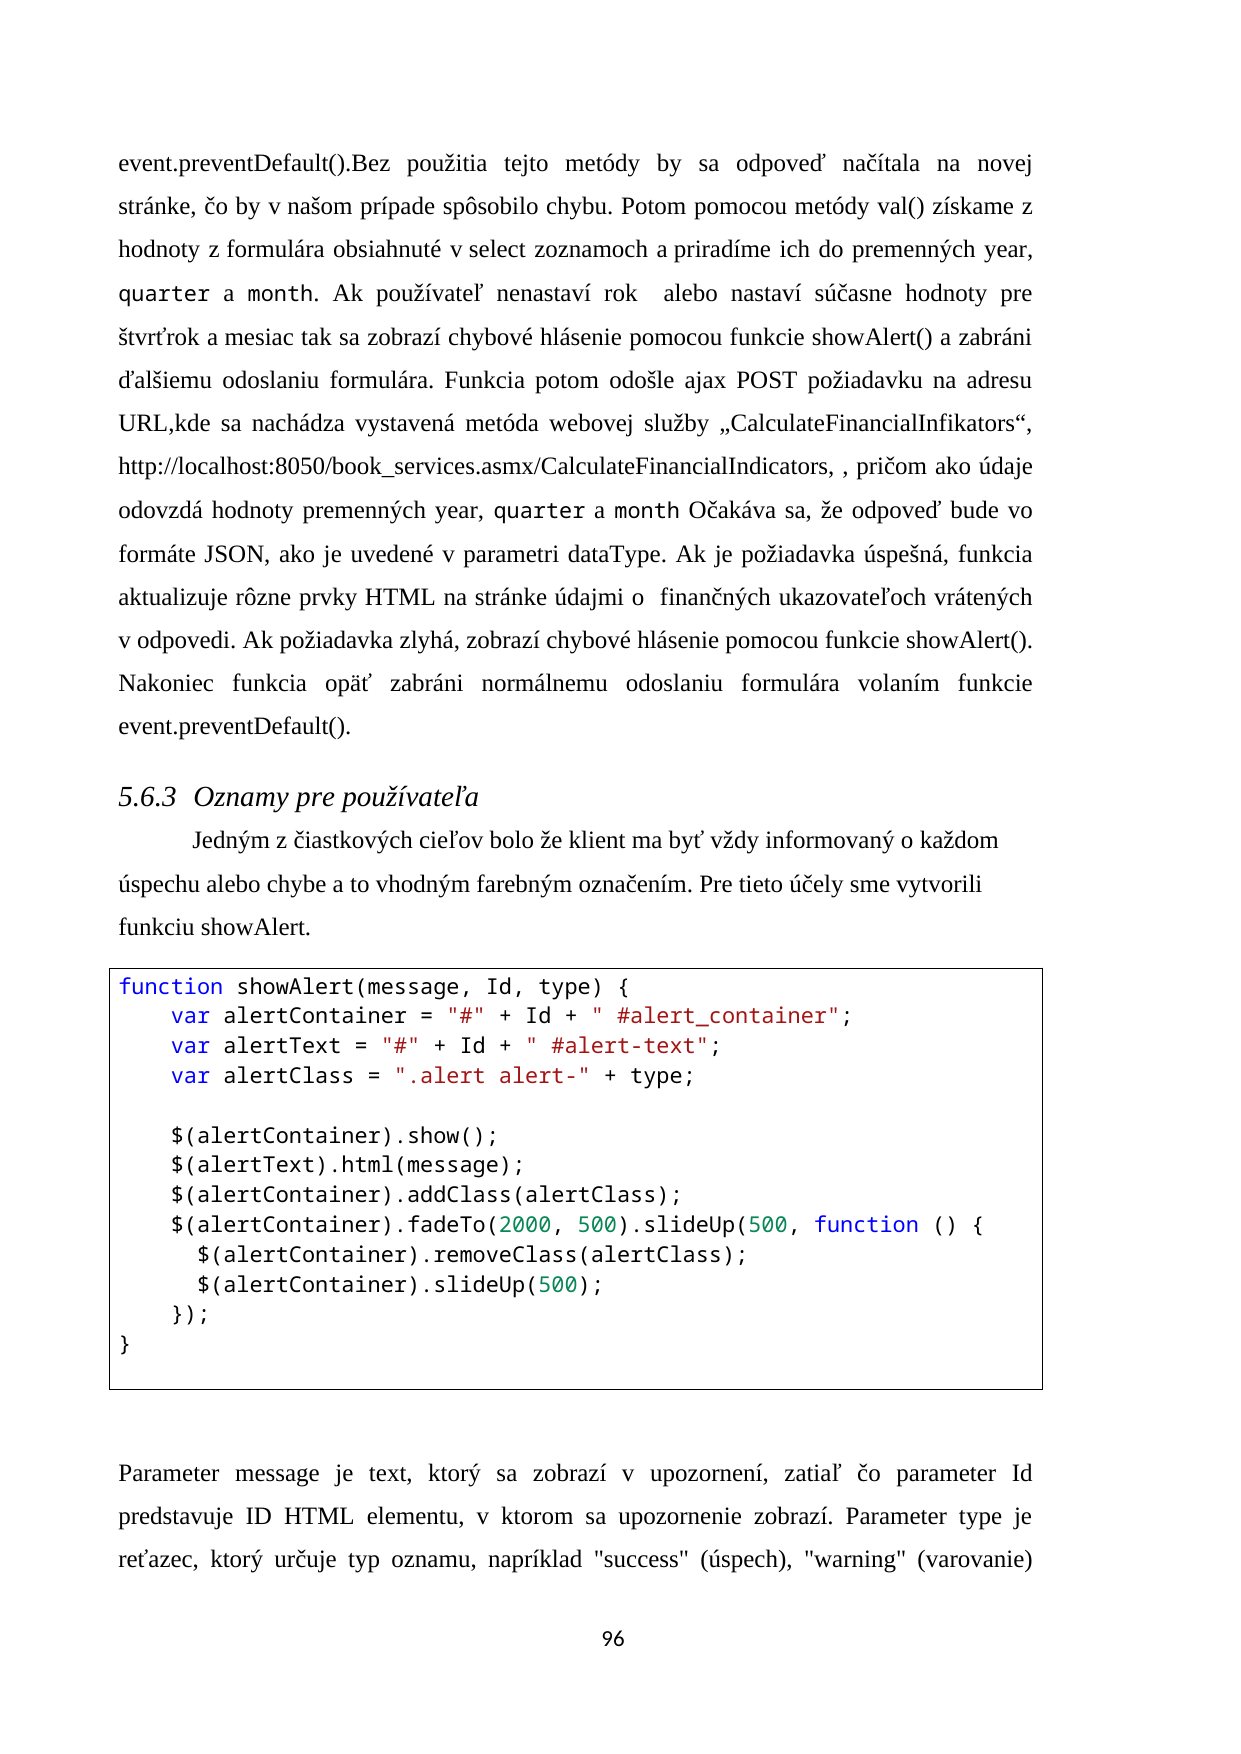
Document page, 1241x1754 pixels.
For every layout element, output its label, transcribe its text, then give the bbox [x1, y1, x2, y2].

text var alertText = "#" + Id + " #alert-text"; [118, 1030, 1033, 1060]
text Jedným z čiastkových cieľov bolo že klient ma byť vždy informovaný o každom úspechu alebo chybe a to vhodným farebným označením. Pre tieto účely sme vytvorili funkciu showAlert. [118, 826, 1033, 941]
text $(alertContainer).fadeTo(2000, 500).slideUp(500, function () { [118, 1209, 1033, 1239]
text $(alertContainer).removeClass(alertClass); [118, 1239, 1033, 1268]
text function showAlert(message, Id, type) { [110, 969, 1042, 1000]
text }); [118, 1298, 1033, 1328]
text } [118, 1328, 1033, 1358]
text $(alertText).html(message); [118, 1149, 1033, 1179]
text var alertClass = ".alert alert-" + type; [118, 1060, 1033, 1090]
subtitle Oznamy pre používateľa [118, 779, 1033, 813]
text $(alertContainer).addClass(alertClass); [118, 1179, 1033, 1209]
text var alertContainer = "#" + Id + " #alert_container"; [118, 1000, 1033, 1030]
text $(alertContainer).slideUp(500); [118, 1268, 1033, 1298]
text $(alertContainer).show(); [118, 1119, 1033, 1149]
